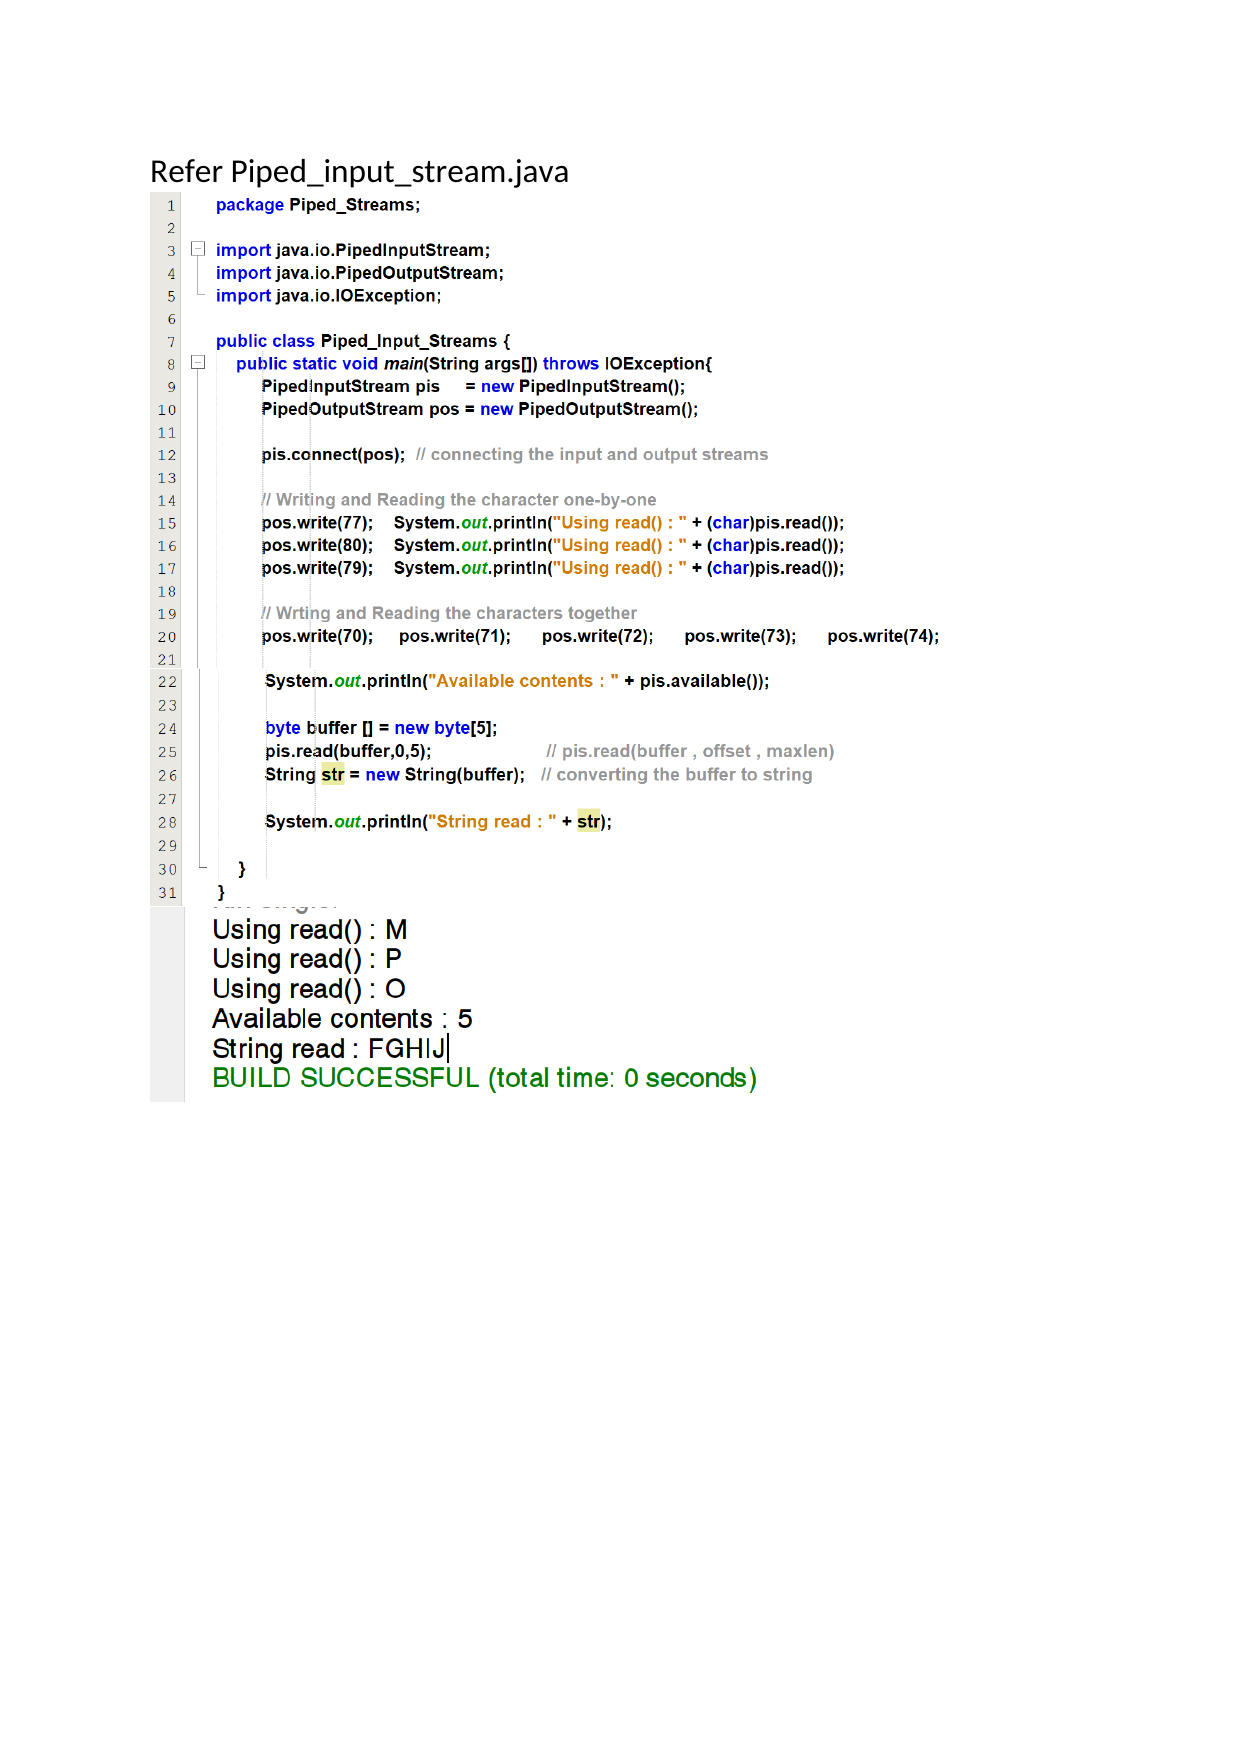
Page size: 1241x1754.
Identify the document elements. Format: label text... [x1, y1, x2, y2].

picture [150, 192, 1091, 668]
picture [150, 669, 1091, 906]
text Refer Piped_input_stream.java [150, 150, 1090, 192]
picture [150, 907, 1091, 1102]
